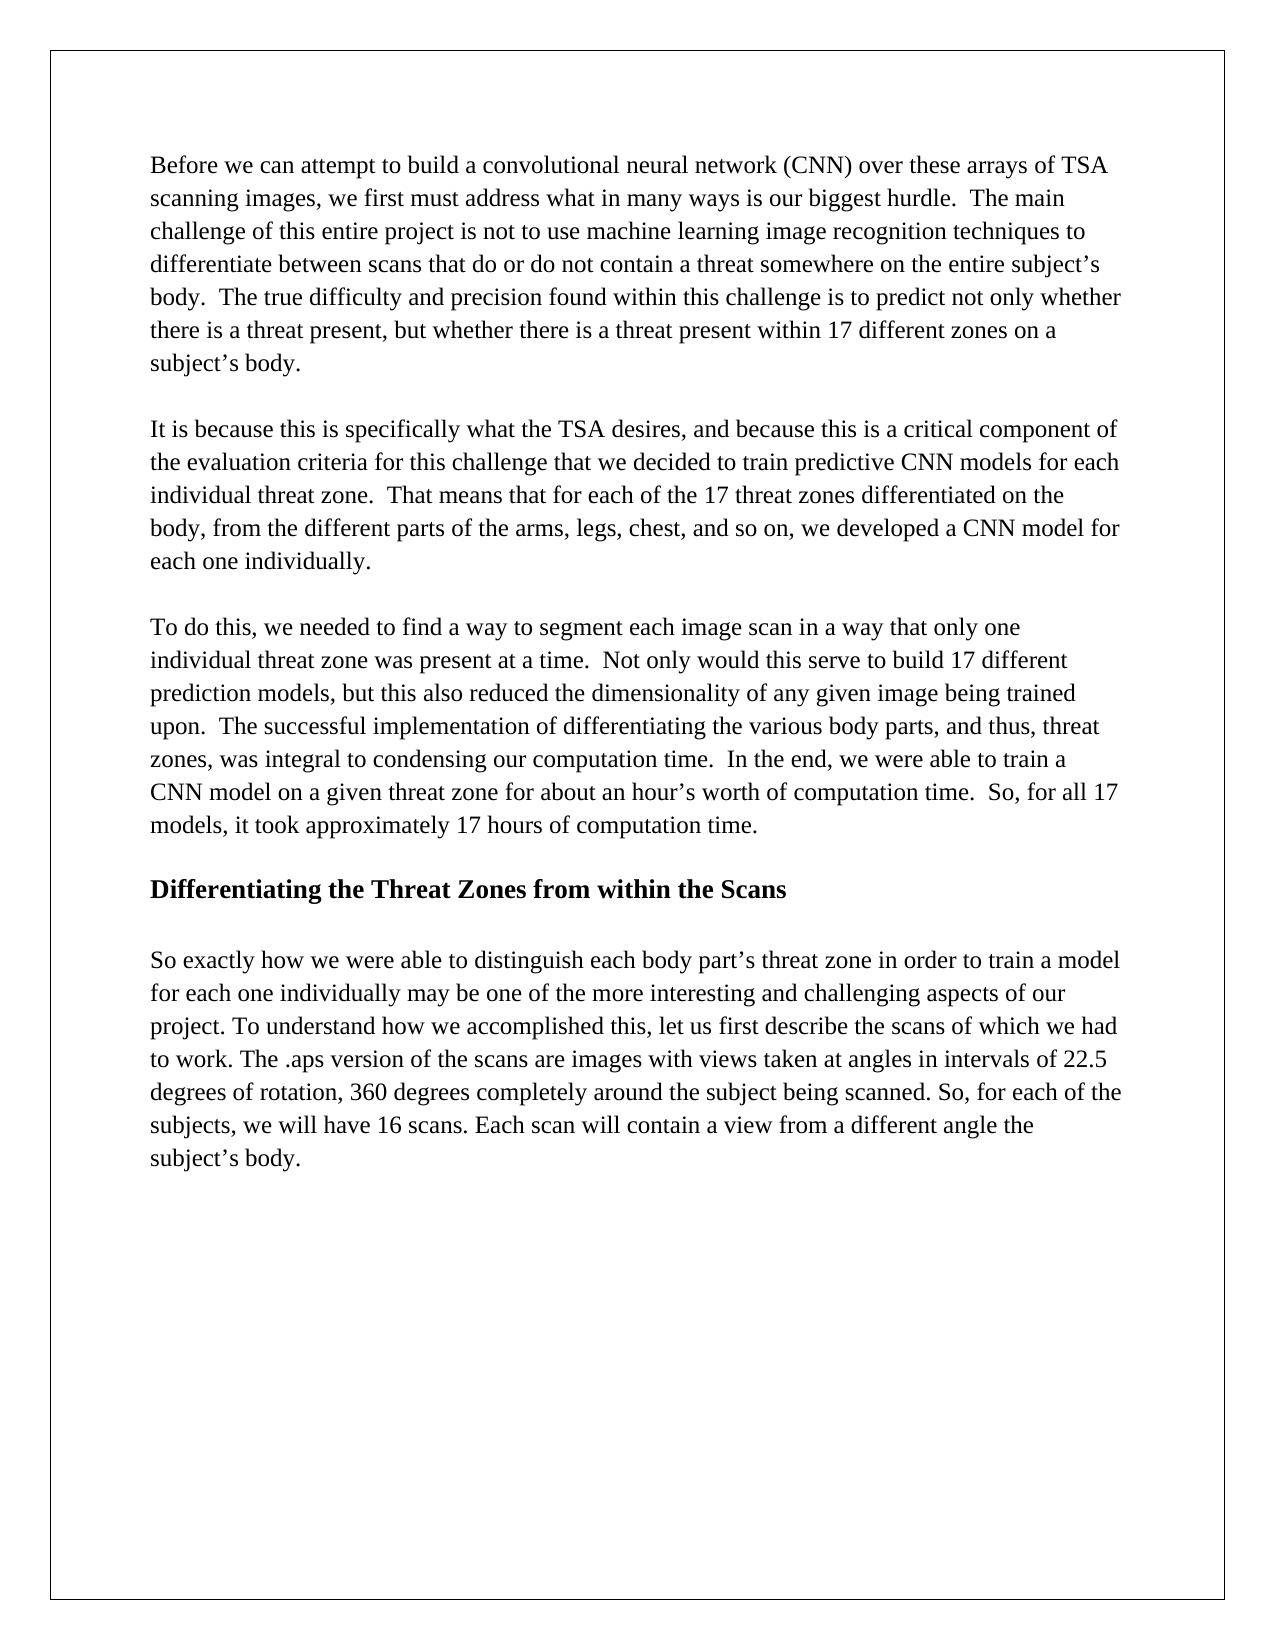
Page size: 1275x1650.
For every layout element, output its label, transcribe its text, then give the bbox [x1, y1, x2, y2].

text It is because this is specifically what the TSA desires, and because this is a critical component of the evaluation criteria for this challenge that we decided to train predictive CNN models for each individual threat zone. That means that for each of the 17 threat zones differentiated on the body, from the different parts of the arms, legs, chest, and so on, we developed a CNN model for each one individually. [150, 414, 1125, 575]
text Differentiating the Threat Zones from within the Scans [150, 874, 1125, 905]
text So exactly how we were able to distinguish each body part’s threat zone in order to train a model for each one individually may be one of the more interesting and challenging aspects of our project. To understand how we accomplished this, let us first describe the scans of which we had to work. The .aps version of the scans are images with views taken at angles in intervals of 22.5 degrees of rotation, 360 degrees completely around the subject being scanned. So, for each of the subjects, we will have 16 scans. Each scan will contain a view from a different angle the subject’s body. [150, 945, 1125, 1172]
text Before we can attempt to build a convolutional neural network (CNN) over these arrays of TSA scanning images, we first must address what in many ways is our biggest hurdle. The main challenge of this entire project is not to use machine learning image recognition techniques to differentiate between scans that do or do not contain a threat somewhere on the entire subject’s body. The true difficulty and precision found within this challenge is to predict not only whether there is a threat present, but whether there is a threat present within 17 different zones on a subject’s body. [150, 150, 1125, 377]
text To do this, we needed to find a way to segment each image scan in a way that only one individual threat zone was present at a time. Not only would this serve to build 17 different prediction models, but this also reduced the dimensionality of any given image being trained upon. The successful implementation of differentiating the various body parts, and thus, threat zones, was integral to condensing our computation time. In the end, we were able to train a CNN model on a given threat zone for about an hour’s worth of computation time. So, for all 17 models, it took approximately 17 hours of computation time. [150, 612, 1125, 839]
